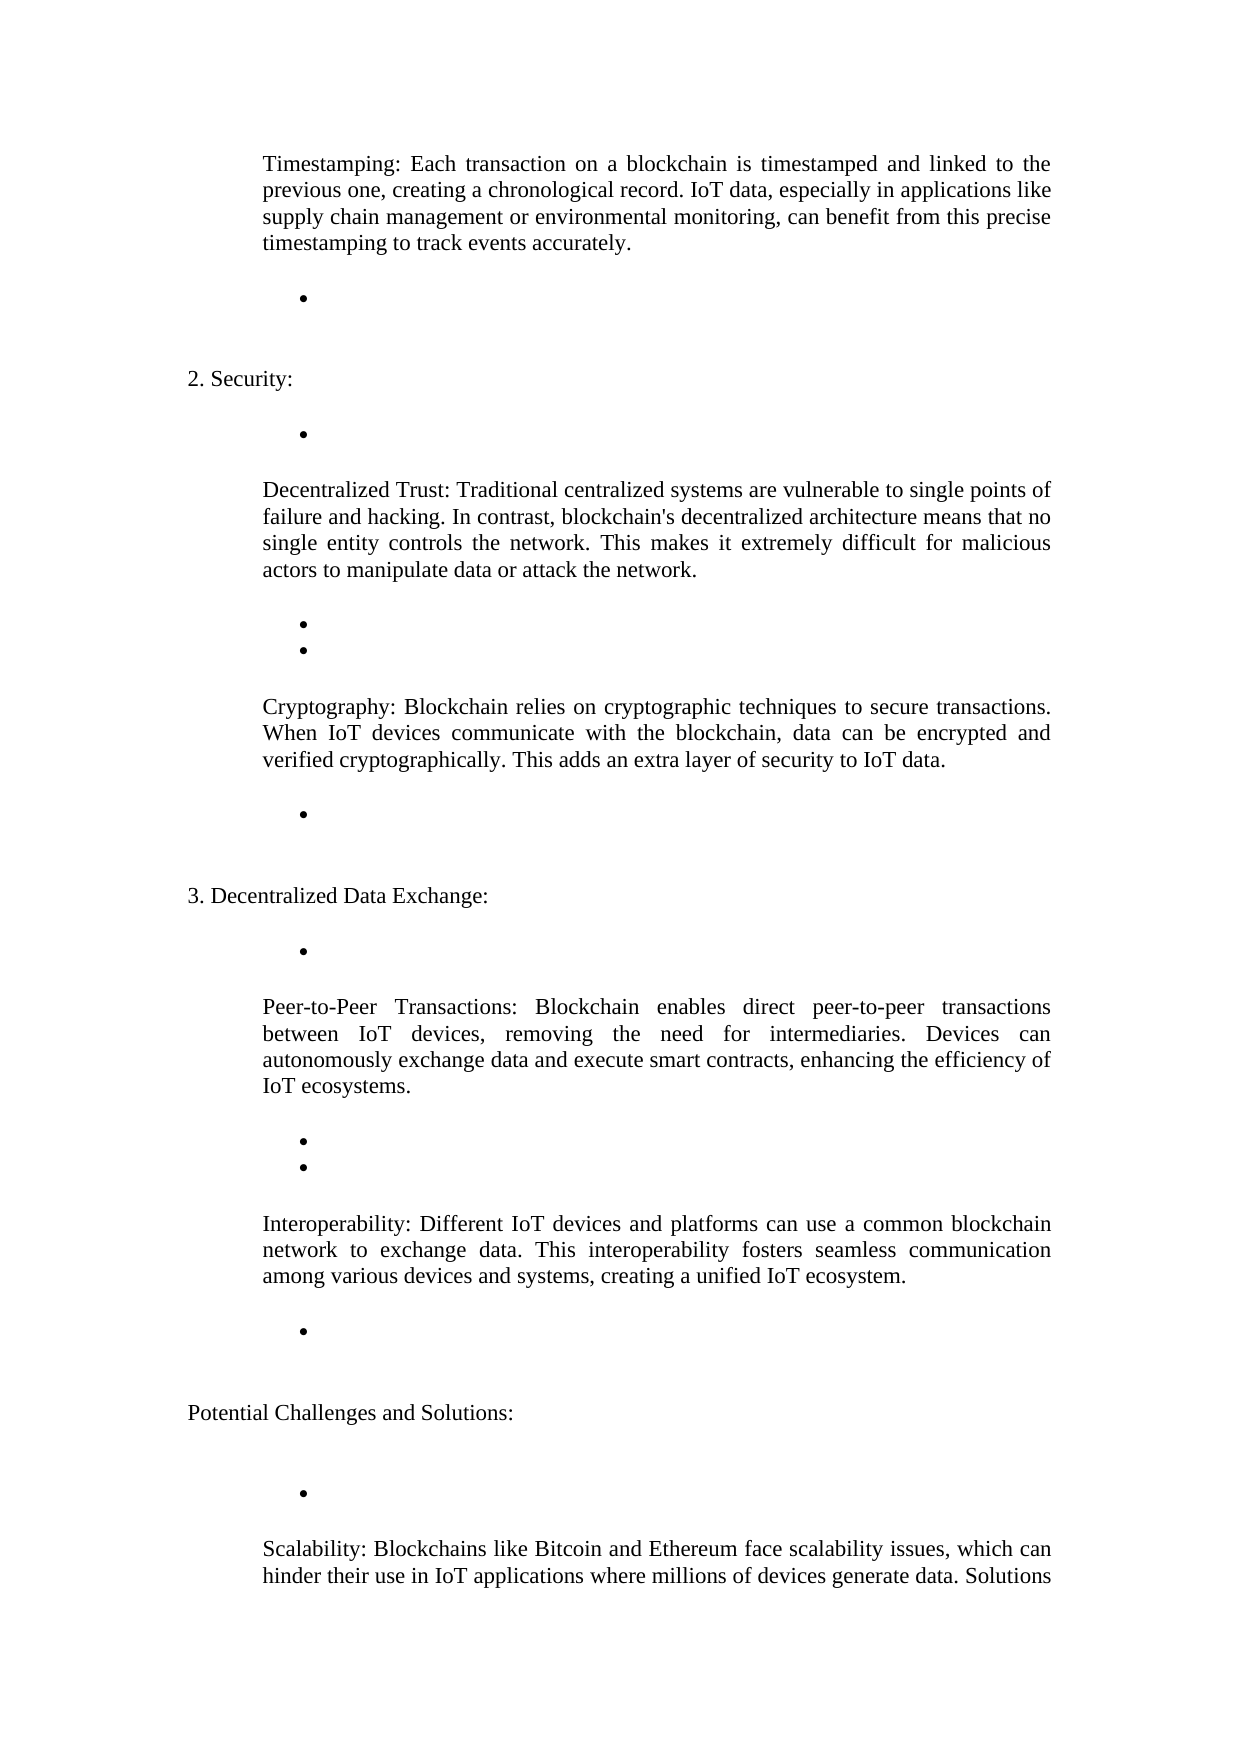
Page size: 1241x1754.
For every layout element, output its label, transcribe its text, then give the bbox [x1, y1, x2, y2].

text Interoperability: Different IoT devices and platforms can use a common blockchain network to exchange data. This interoperability fosters seamless communication among various devices and systems, creating a unified IoT ecosystem. [262, 1210, 1053, 1289]
text 3. Decentralized Data Exchange: [187, 882, 1053, 908]
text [262, 1535, 1053, 1588]
text Peer-to-Peer Transactions: Blockchain enables direct peer-to-peer transactions between IoT devices, removing the need for intermediaries. Devices can autonomously exchange data and execute smart contracts, enhancing the efficiency of IoT ecosystems. [262, 993, 1053, 1099]
text Potential Challenges and Solutions: [187, 1399, 1053, 1425]
text Cryptography: Blockchain relies on cryptographic techniques to secure transactions. When IoT devices communicate with the blockchain, data can be encrypted and verified cryptographically. This adds an extra layer of security to IoT data. [262, 693, 1053, 772]
text Timestamping: Each transaction on a blockchain is timestamped and linked to the previous one, creating a chronological record. IoT data, especially in applications like supply chain management or environmental monitoring, can benefit from this precise timestamping to track events accurately. [262, 150, 1053, 255]
text Decentralized Trust: Traditional centralized systems are vulnerable to single points of failure and hacking. In contrast, blockchain's decentralized architecture means that no single entity controls the network. This makes it extremely difficult for malicious actors to manipulate data or attack the network. [262, 477, 1053, 582]
text 2. Security: [187, 366, 1053, 392]
